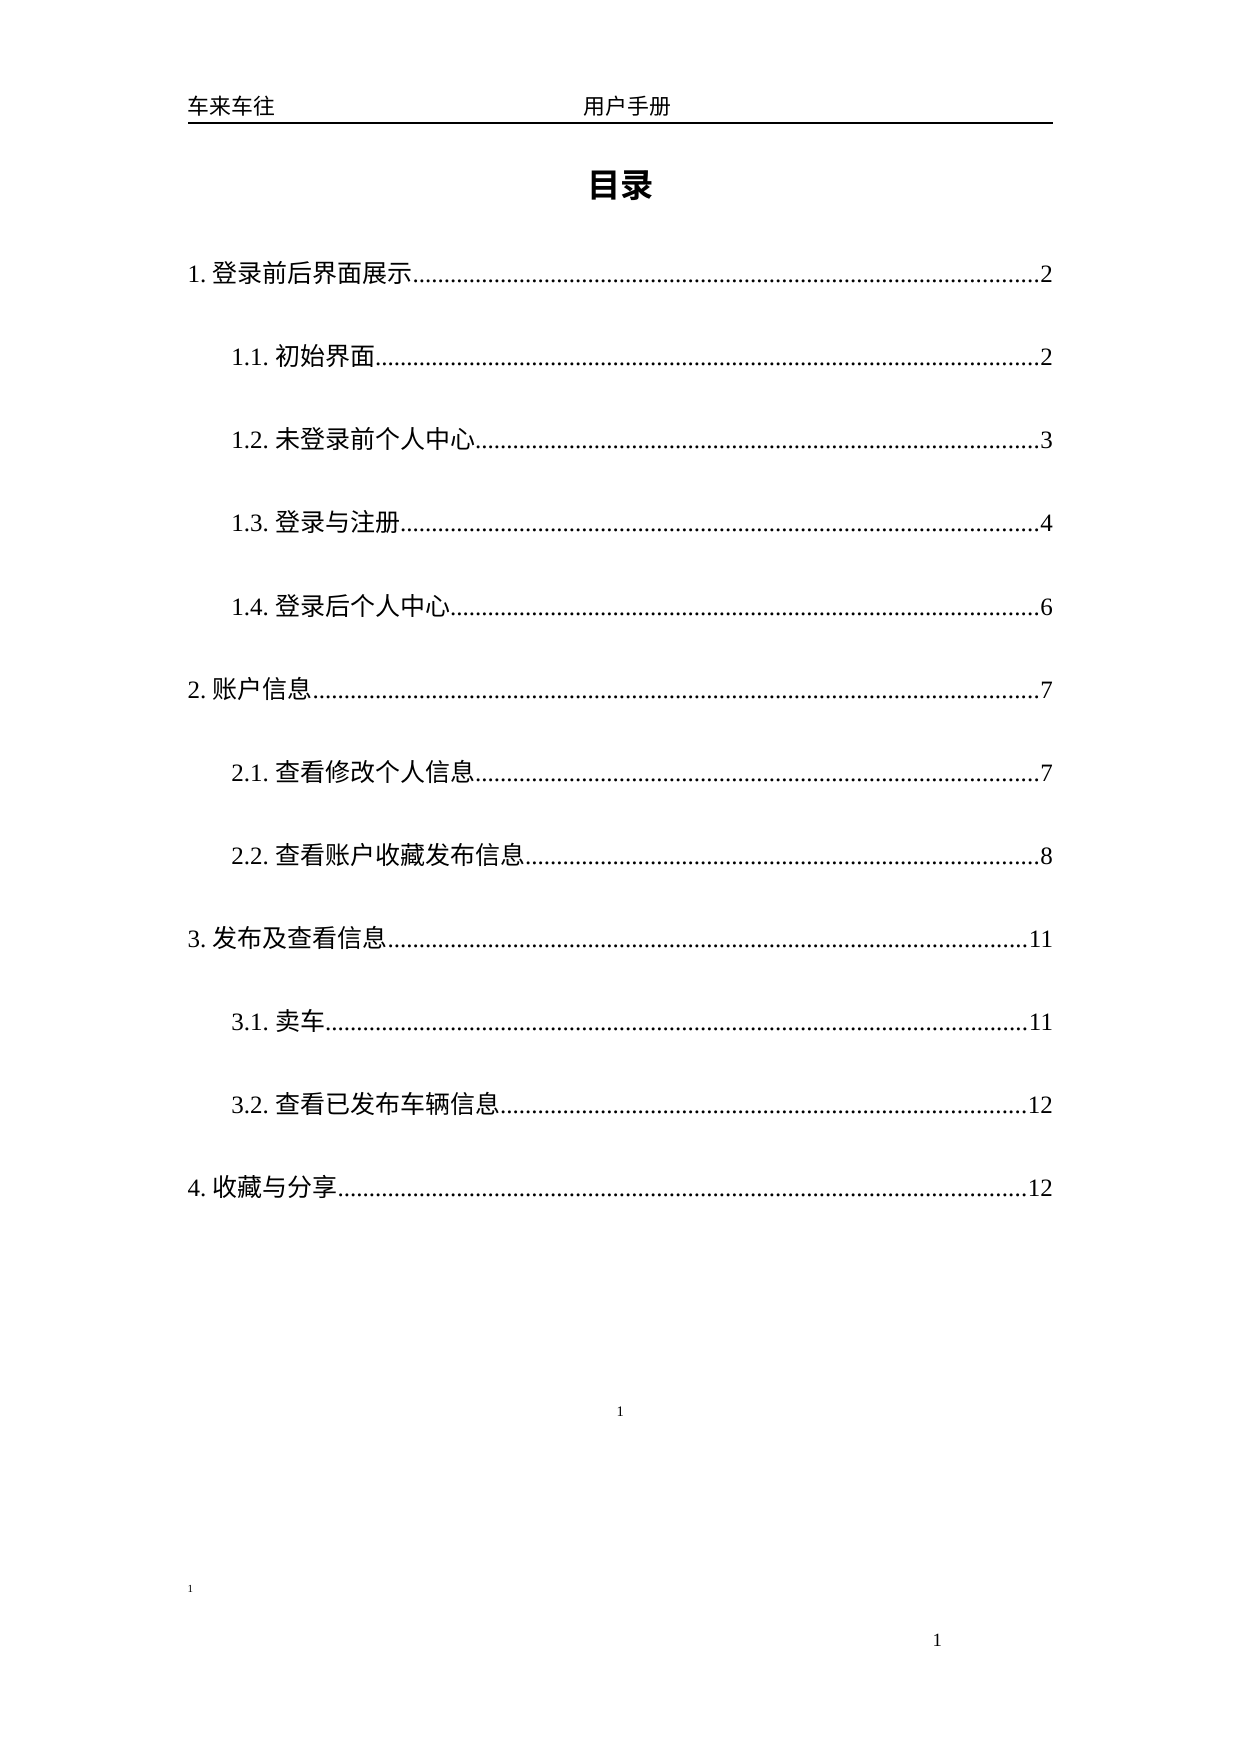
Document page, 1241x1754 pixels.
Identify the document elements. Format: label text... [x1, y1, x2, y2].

text 1.2. 未登录前个人中心 3 [231, 405, 1053, 470]
text 3. 发布及查看信息 11 [187, 904, 1053, 969]
text 2.1. 查看修改个人信息 7 [231, 738, 1053, 803]
text 2.2. 查看账户收藏发布信息 8 [231, 821, 1053, 886]
text 1.1. 初始界面 2 [231, 322, 1053, 387]
text 3.1. 卖车 11 [231, 987, 1053, 1052]
text 1. 登录前后界面展示 2 [187, 239, 1053, 304]
text 2. 账户信息 7 [187, 655, 1053, 720]
text 1.4. 登录后个人中心 6 [231, 572, 1053, 637]
text 目录 [187, 150, 1053, 215]
text 1.3. 登录与注册 4 [231, 488, 1053, 553]
text 4. 收藏与分享 12 [187, 1153, 1053, 1218]
text 3.2. 查看已发布车辆信息 12 [231, 1070, 1053, 1135]
